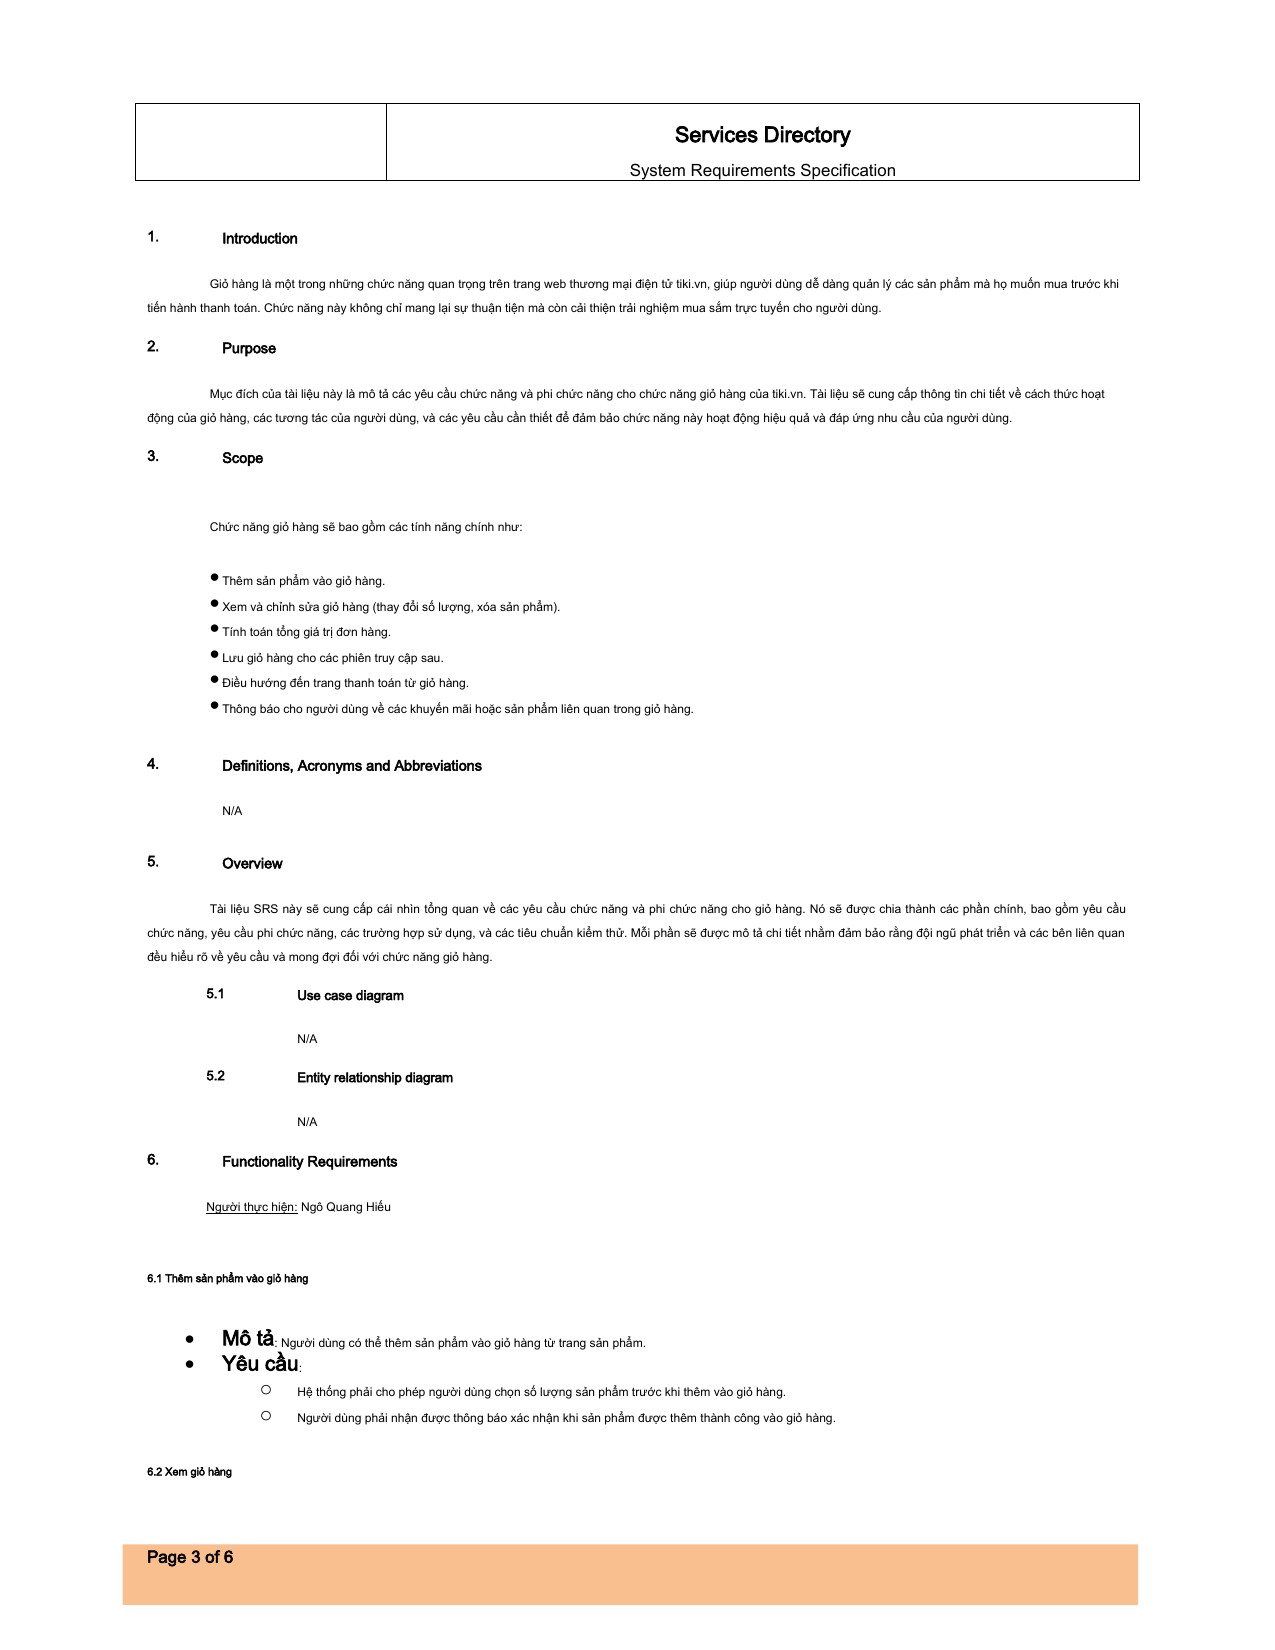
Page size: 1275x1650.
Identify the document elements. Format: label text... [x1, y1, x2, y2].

list Mô tả: Người dùng có thể thêm sản phẩm vào giỏ hàng từ trang sản phẩm. [184, 1324, 1128, 1350]
text Chức năng giỏ hàng sẽ bao gồm các tính năng chính như: [147, 509, 1128, 533]
list Lưu giỏ hàng cho các phiên truy cập sau. [147, 639, 1128, 665]
subtitle Use case diagram [206, 977, 1128, 1003]
subtitle 6.2 Xem giỏ hàng [147, 1456, 1128, 1478]
list Thêm sản phẩm vào giỏ hàng. [147, 563, 1128, 588]
list N/A [222, 1104, 1128, 1128]
subtitle Entity relationship diagram [206, 1059, 1128, 1085]
list Tính toán tổng giá trị đơn hàng. [147, 614, 1128, 639]
subtitle Definitions, Acronyms and Abbreviations [147, 745, 1128, 774]
list N/A [222, 1022, 1128, 1046]
subtitle 6.1 Thêm sản phẩm vào giỏ hàng [147, 1263, 1128, 1284]
list Xem và chỉnh sửa giỏ hàng (thay đổi số lượng, xóa sản phẩm). [147, 588, 1128, 614]
text Mục đích của tài liệu này là mô tả các yêu cầu chức năng và phi chức năng cho chức năng giỏ hàng của tiki.vn. Tài liệu sẽ cung cấp thông tin chi tiết về cách thức hoạt động của giỏ hàng, các tương tác của người dùng, và các yêu cầu cần thiết để đảm bảo chức năng này hoạt động hiệu quả và đáp ứng nhu cầu của người dùng. [147, 377, 1128, 425]
list Điều hướng đến trang thanh toán từ giỏ hàng. [147, 665, 1128, 690]
list Người dùng phải nhận được thông báo xác nhận khi sản phẩm được thêm thành công vào giỏ hàng. [259, 1401, 1128, 1427]
text N/A [147, 794, 1128, 818]
text Tài liệu SRS này sẽ cung cấp cái nhìn tổng quan về các yêu cầu chức năng và phi chức năng cho giỏ hàng. Nó sẽ được chia thành các phần chính, bao gồm yêu cầu chức năng, yêu cầu phi chức năng, các trường hợp sử dụng, và các tiêu chuẩn kiểm thử. Mỗi phần sẽ được mô tả chi tiết nhằm đảm bảo rằng đội ngũ phát triển và các bên liên quan đều hiểu rõ về yêu cầu và mong đợi đối với chức năng giỏ hàng. [147, 892, 1128, 964]
list Yêu cầu: [184, 1350, 1128, 1375]
subtitle Functionality Requirements [147, 1141, 1128, 1170]
subtitle Introduction [147, 218, 1128, 246]
subtitle Purpose [147, 327, 1128, 356]
text Người thực hiện: Ngô Quang Hiếu [148, 1190, 1128, 1214]
subtitle Scope [147, 437, 1128, 466]
subtitle Overview [147, 843, 1128, 872]
list Hệ thống phải cho phép người dùng chọn số lượng sản phẩm trước khi thêm vào giỏ hàng. [259, 1375, 1128, 1401]
list Thông báo cho người dùng về các khuyến mãi hoặc sản phẩm liên quan trong giỏ hàng. [147, 690, 1128, 716]
text Giỏ hàng là một trong những chức năng quan trọng trên trang web thương mại điện tử tiki.vn, giúp người dùng dễ dàng quản lý các sản phẩm mà họ muốn mua trước khi tiến hành thanh toán. Chức năng này không chỉ mang lại sự thuận tiện mà còn cải thiện trải nghiệm mua sắm trực tuyến cho người dùng. [147, 267, 1128, 315]
